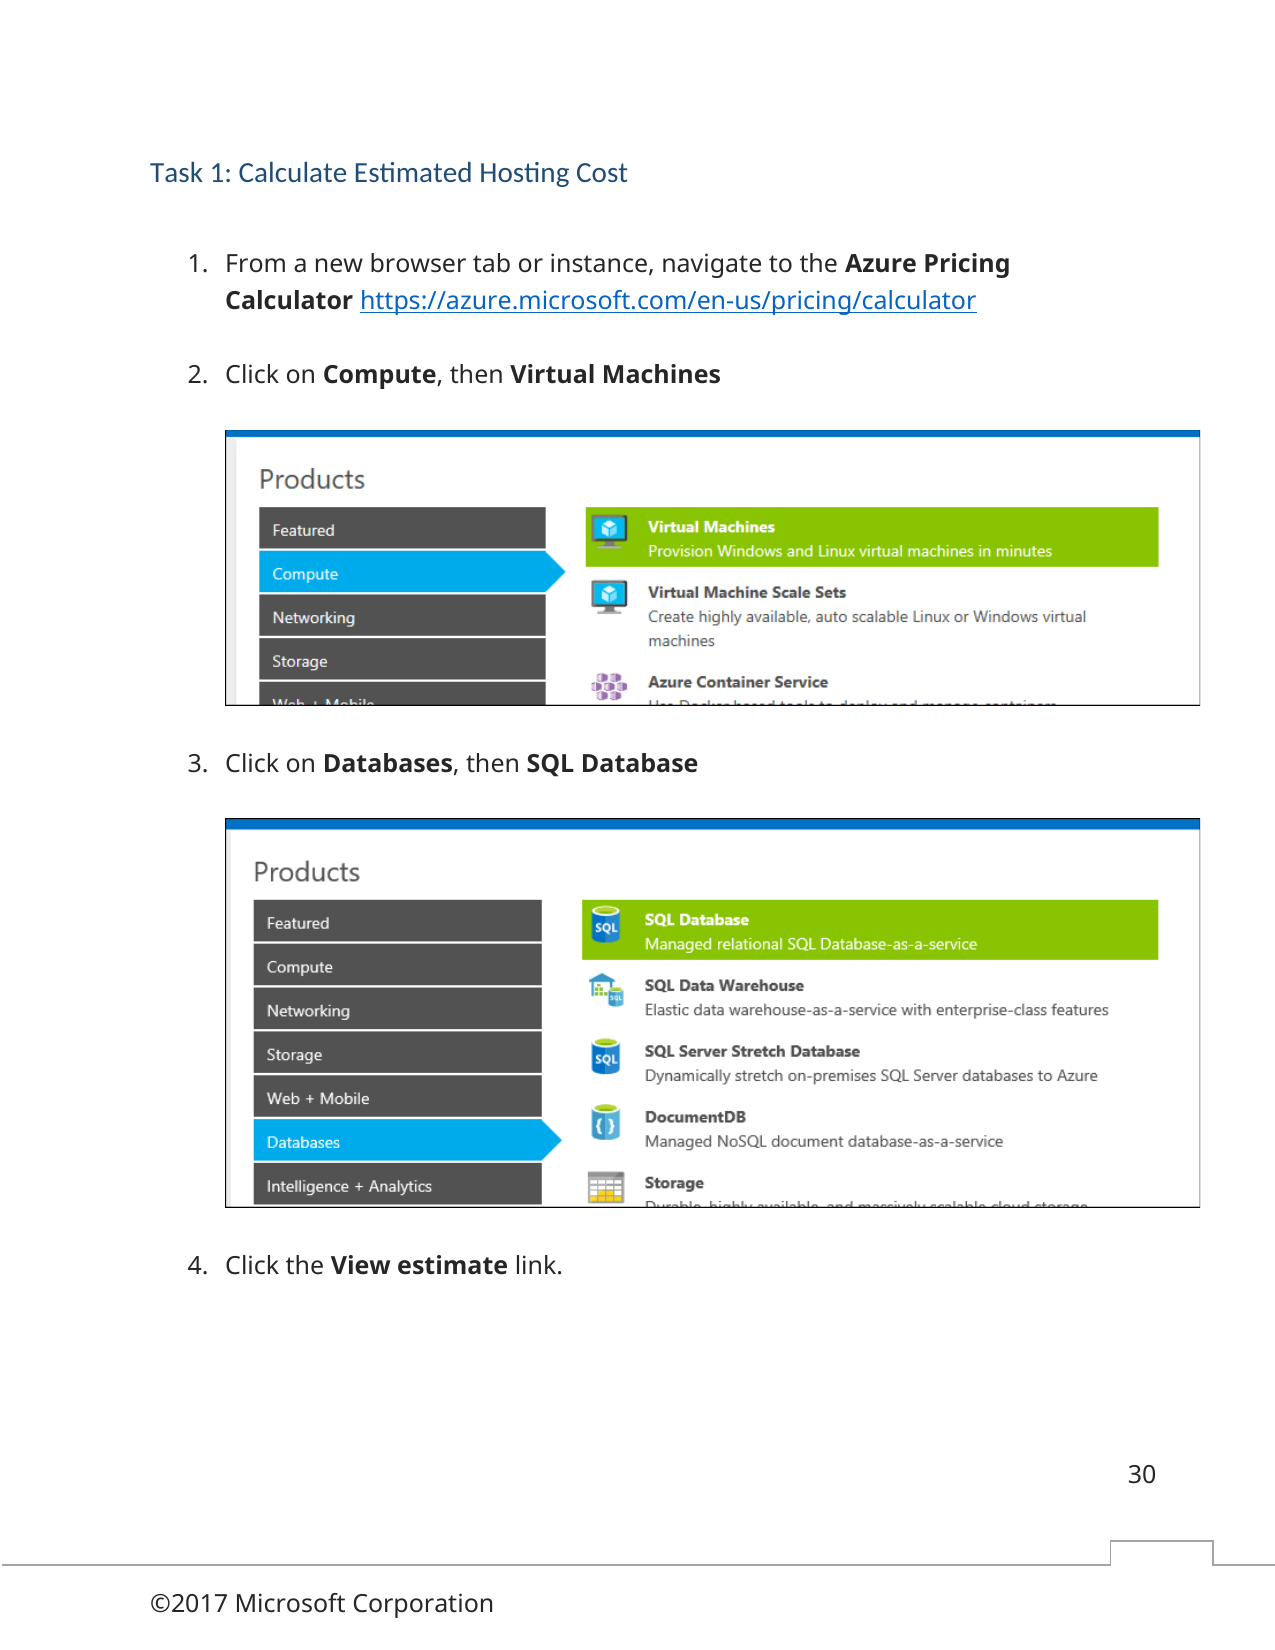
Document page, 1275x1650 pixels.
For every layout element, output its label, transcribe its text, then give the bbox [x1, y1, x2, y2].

picture [225, 818, 1200, 1208]
list From a new browser tab or instance, navigate to the Azure Pricing Calculator https://azure.microsoft.com/en-us/pricing/calculator [187, 246, 1125, 354]
subtitle Task 1: Calculate Estimated Hosting Cost [150, 154, 1125, 190]
picture [225, 430, 1200, 706]
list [187, 1247, 1125, 1318]
